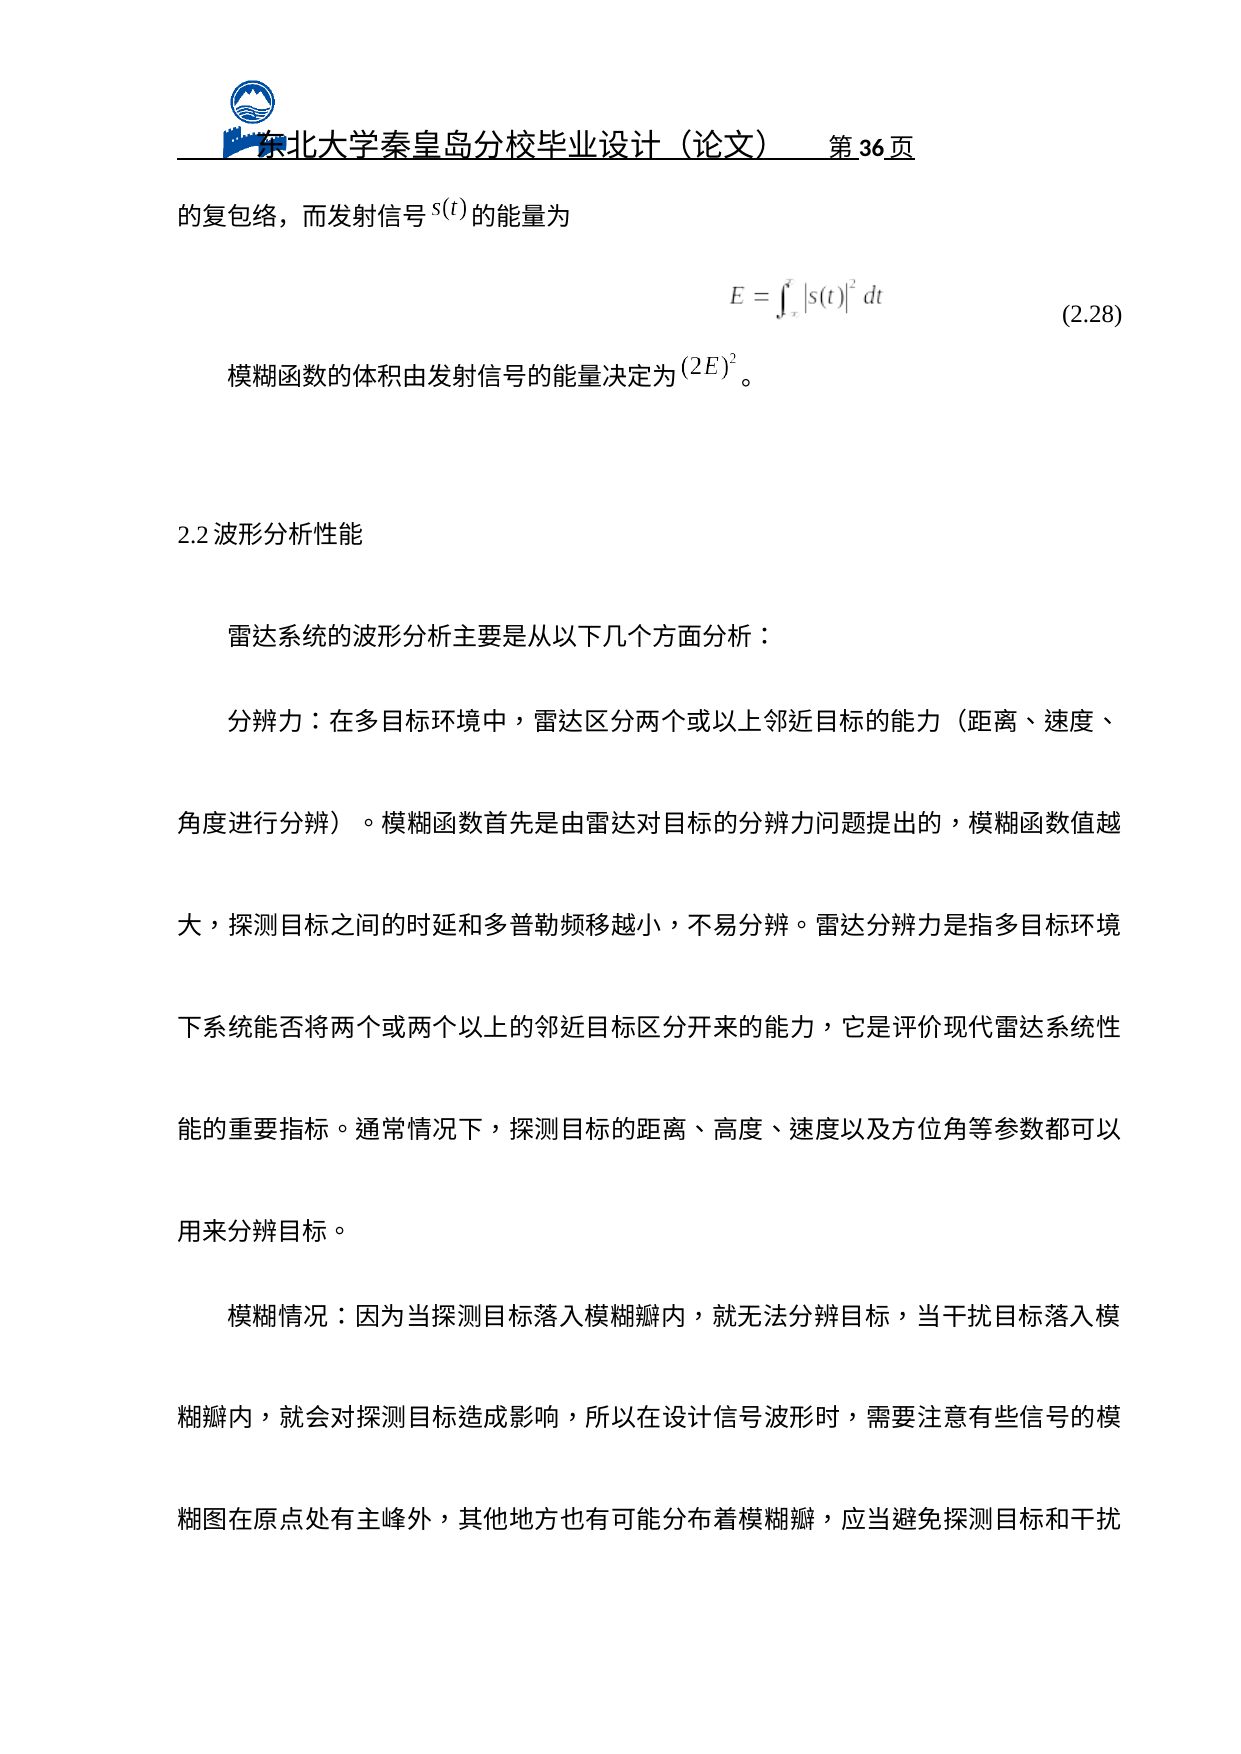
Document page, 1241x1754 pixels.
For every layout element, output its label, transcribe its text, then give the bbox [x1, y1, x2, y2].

text 模糊情况：因为当探测目标落入模糊瓣内，就无法分辨目标，当干扰目标落入模糊瓣内，就会对探测目标造成影响，所以在设计信号波形时，需要注意有些信号的模糊图在原点处有主峰外，其他地方也有可能分布着模糊瓣，应当避免探测目标和干扰目标落入模糊瓣内。 [177, 1281, 1122, 1553]
picture [214, 79, 292, 158]
text (2.28) [177, 264, 1122, 332]
text 模糊函数的体积由发射信号的能量决定为。 [177, 347, 1122, 415]
text 分辨力：在多目标环境中，雷达区分两个或以上邻近目标的能力（距离、速度、角度进行分辨）。模糊函数首先是由雷达对目标的分辨力问题提出的，模糊函数值越大，探测目标之间的时延和多普勒频移越小，不易分辨。雷达分辨力是指多目标环境下系统能否将两个或两个以上的邻近目标区分开来的能力，它是评价现代雷达系统性能的重要指标。通常情况下，探测目标的距离、高度、速度以及方位角等参数都可以用来分辨目标。 [177, 687, 1122, 1264]
subtitle 2.2波形分析性能 [177, 499, 1122, 567]
text 雷达系统的波形分析主要是从以下几个方面分析： [177, 602, 1122, 670]
text 其中，和分别表示的是发射信号的时延和多普勒频移，为雷达发射信号的复包络，而发射信号的能量为 [177, 178, 1122, 246]
